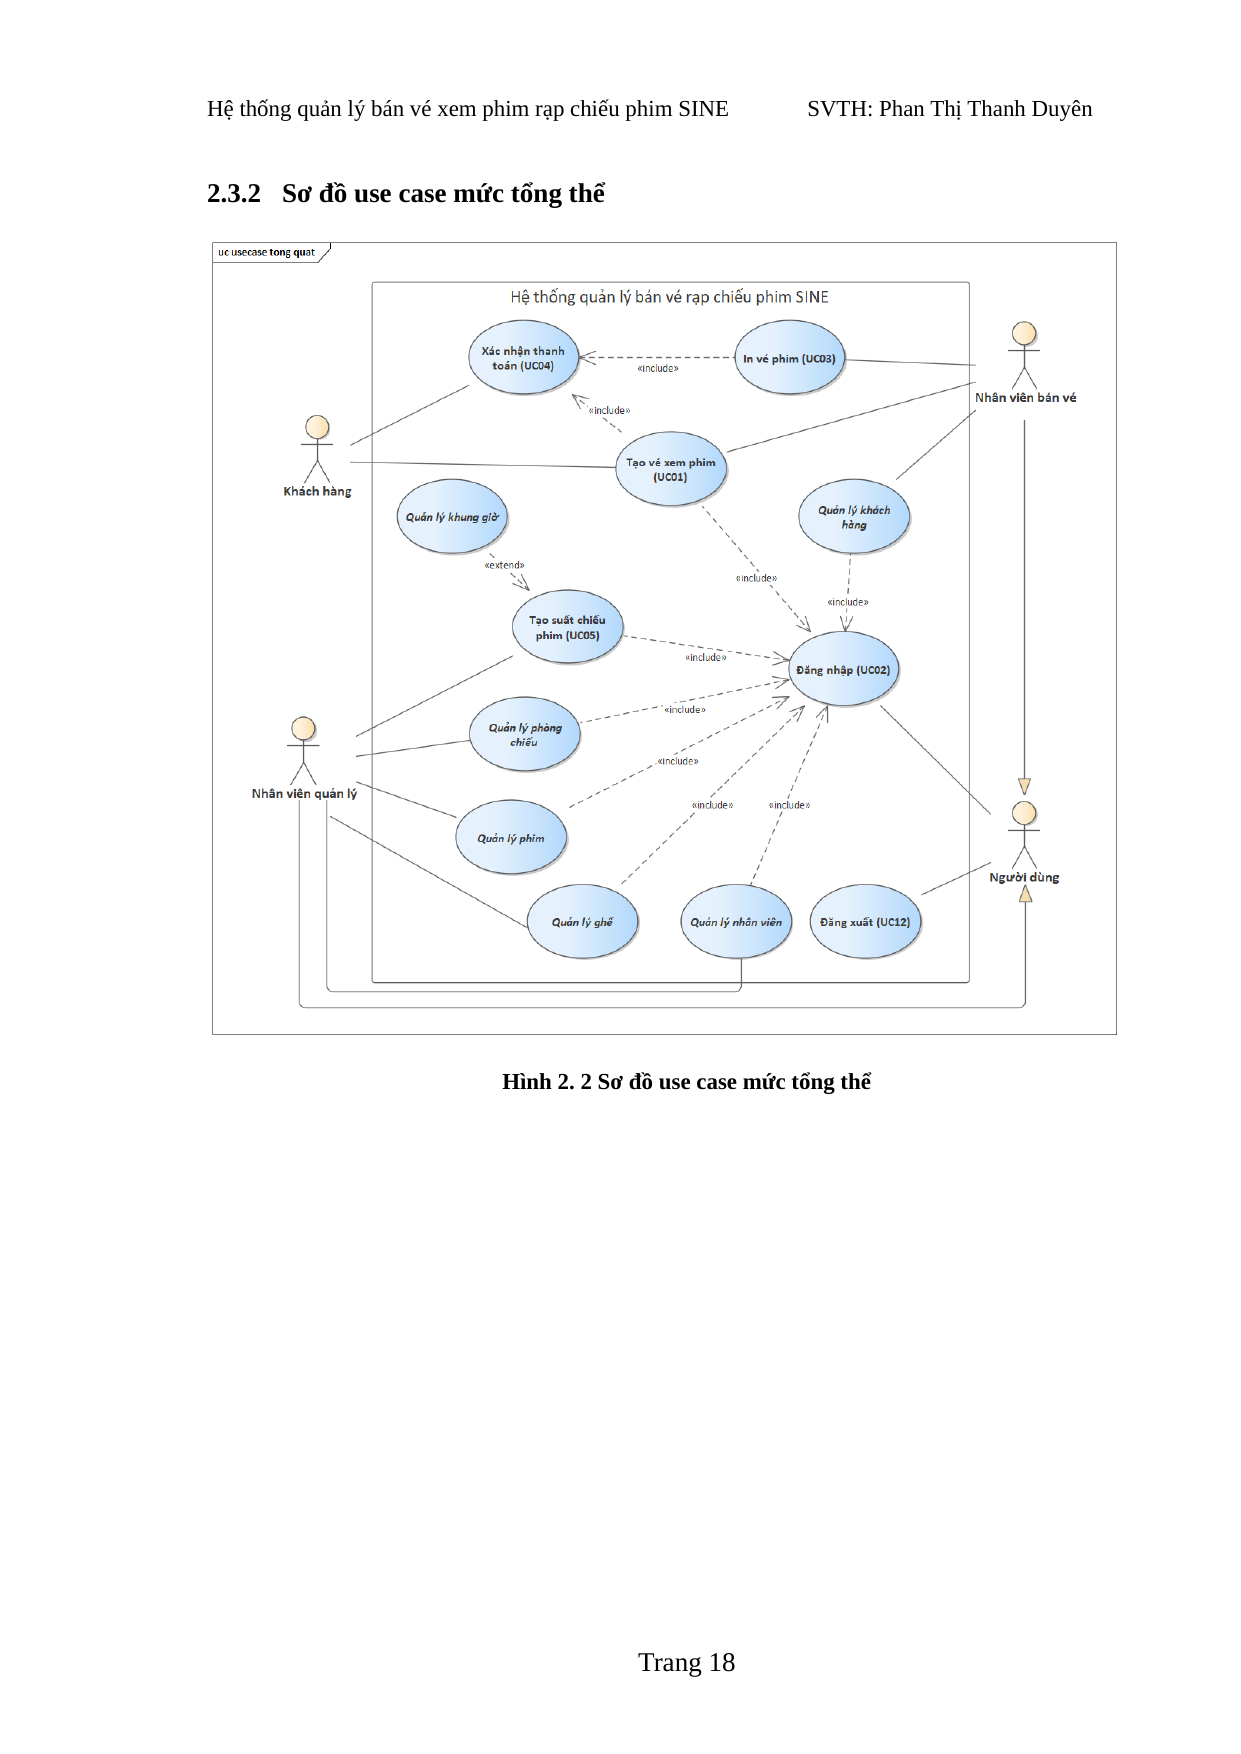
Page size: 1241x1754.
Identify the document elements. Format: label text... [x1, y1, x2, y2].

picture [206, 236, 1123, 1041]
subtitle Sơ đồ use case mức tổng thể [207, 177, 1122, 208]
